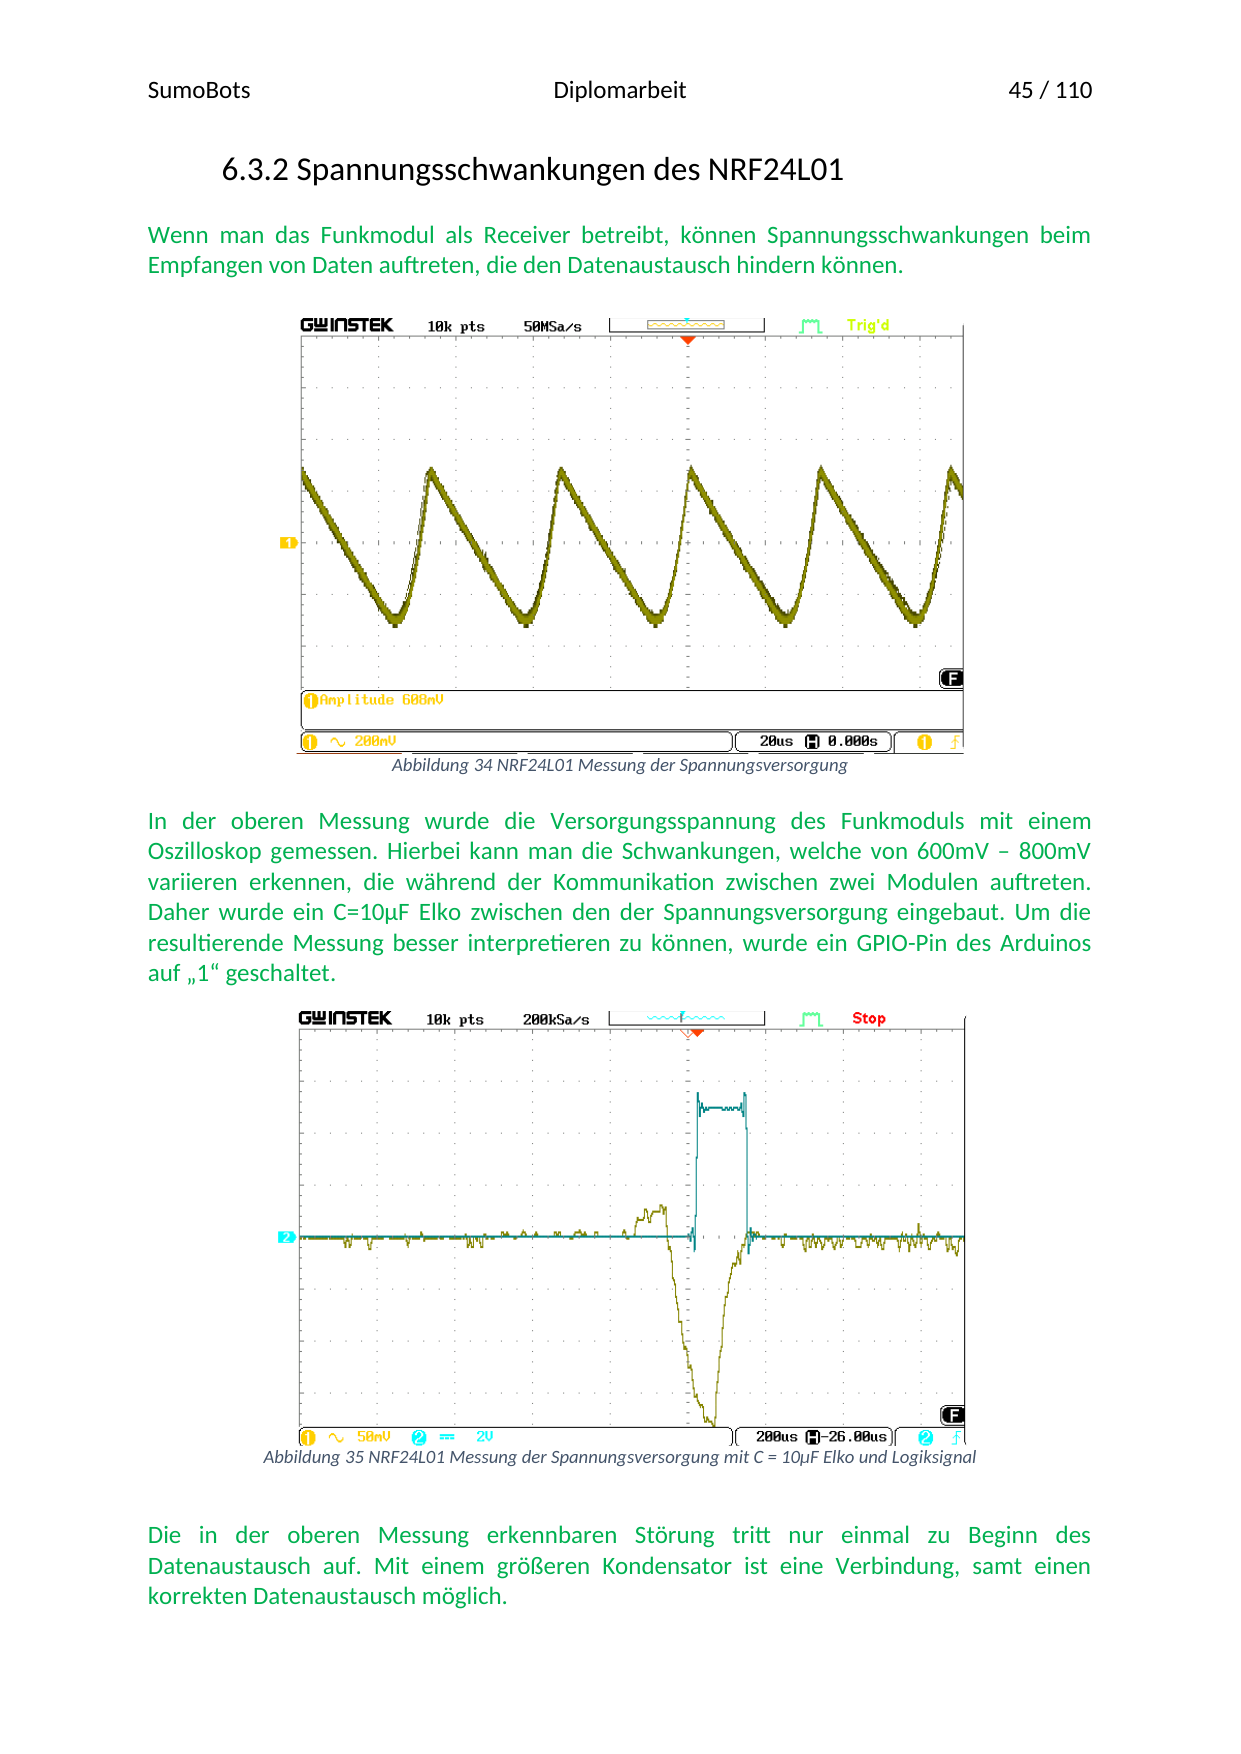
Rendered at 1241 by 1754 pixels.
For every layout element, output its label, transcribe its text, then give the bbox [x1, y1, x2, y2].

text In der oberen Messung wurde die Versorgungsspannung des Funkmoduls mit einem Oszilloskop gemessen. Hierbei kann man die Schwankungen, welche von 600mV – 800mV variieren erkennen, die während der Kommunikation zwischen zwei Modulen auftreten. Daher wurde ein C=10µF Elko zwischen den der Spannungsversorgung eingebaut. Um die resultierende Messung besser interpretieren zu können, wurde ein GPIO-Pin des Arduinos auf „1“ geschaltet. [148, 805, 1093, 988]
text Wenn man das Funkmodul als Receiver betreibt, können Spannungsschwankungen beim Empfangen von Daten auftreten, die den Datenaustausch hindern können. [148, 219, 1093, 280]
text Die in der oberen Messung erkennbaren Störung tritt nur einmal zu Beginn des Datenaustausch auf. Mit einem größeren Kondensator ist eine Verbindung, samt einen korrekten Datenaustausch möglich. [148, 1519, 1093, 1611]
subtitle Spannungsschwankungen des NRF24L01 [221, 148, 1093, 188]
picture [274, 1011, 967, 1446]
picture [276, 318, 964, 754]
